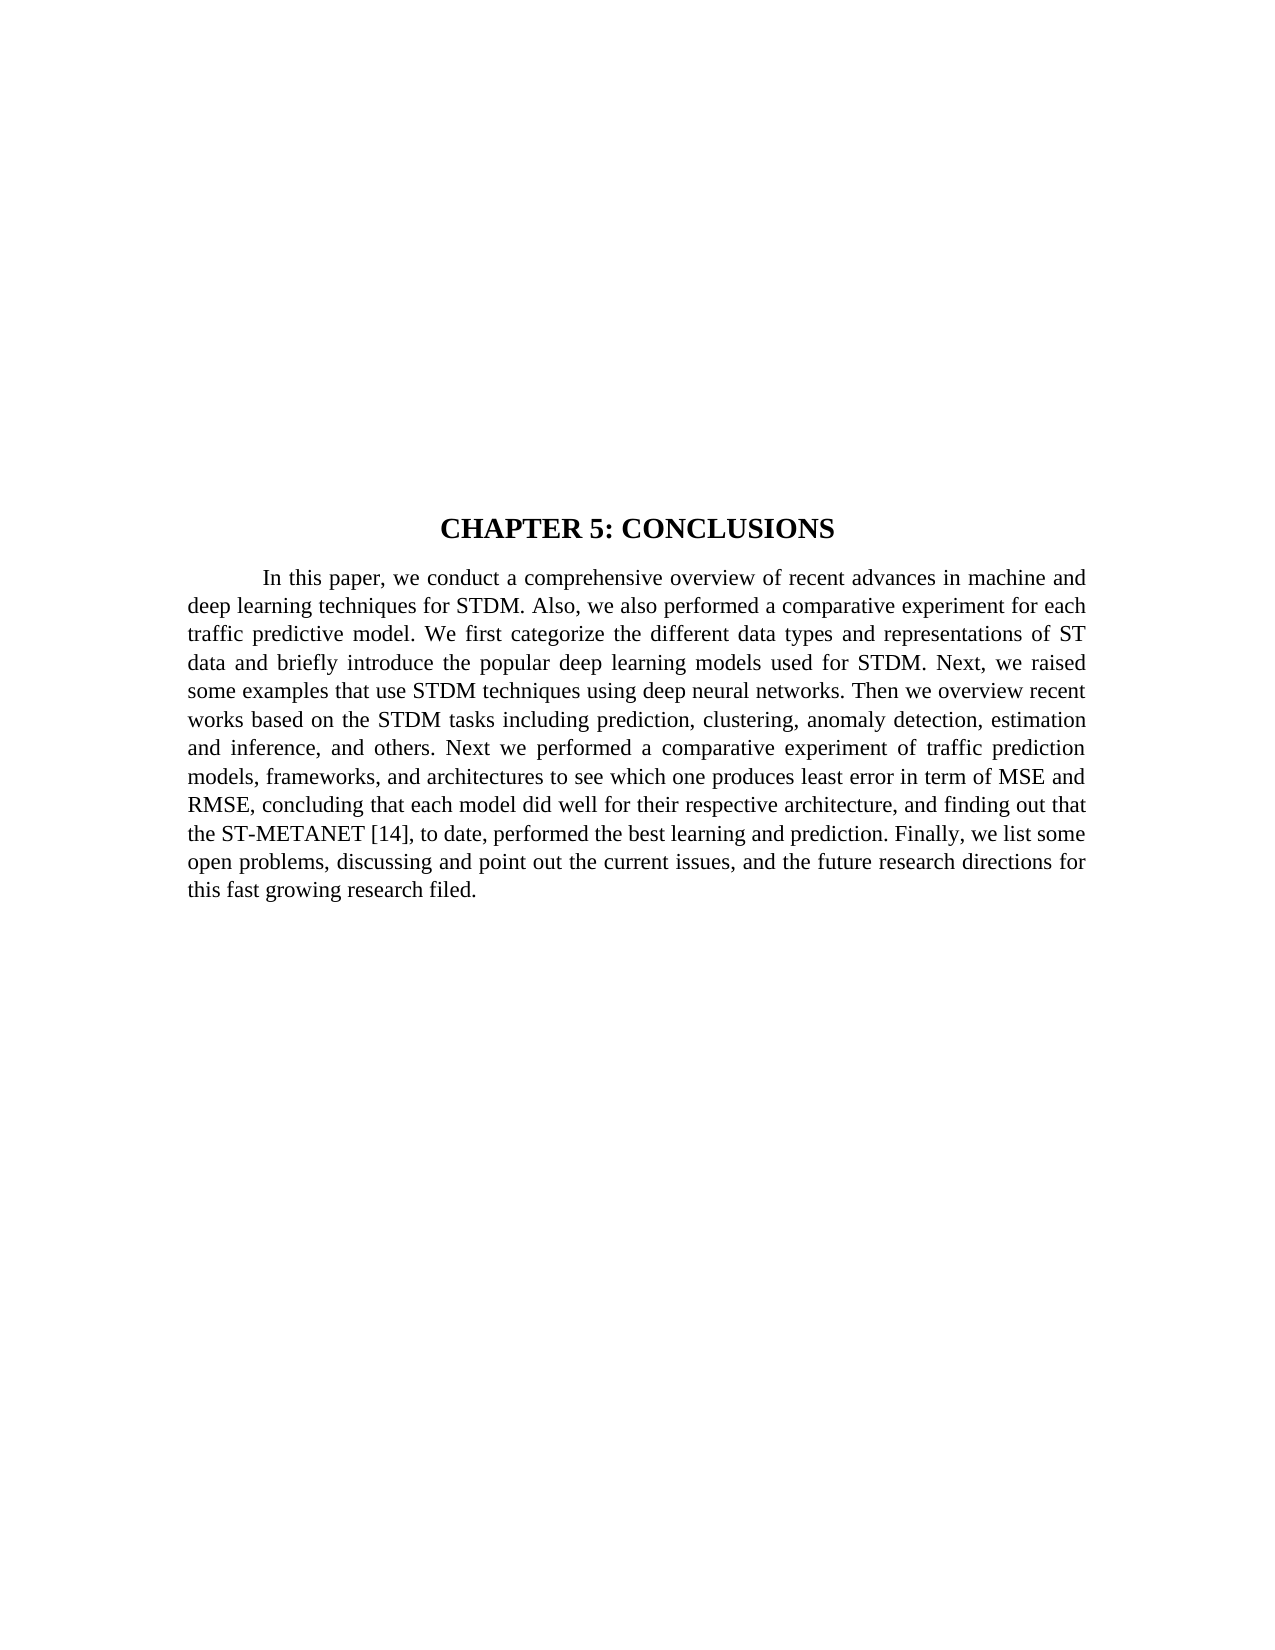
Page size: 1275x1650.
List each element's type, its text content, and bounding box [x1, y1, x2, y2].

text CHAPTER 5: CONCLUSIONS [187, 511, 1087, 544]
text In this paper, we conduct a comprehensive overview of recent advances in machine and deep learning techniques for STDM. Also, we also performed a comparative experiment for each traffic predictive model. We first categorize the different data types and representations of ST data and briefly introduce the popular deep learning models used for STDM. Next, we raised some examples that use STDM techniques using deep neural networks. Then we overview recent works based on the STDM tasks including prediction, clustering, anomaly detection, estimation and inference, and others. Next we performed a comparative experiment of traffic prediction models, frameworks, and architectures to see which one produces least error in term of MSE and RMSE, concluding that each model did well for their respective architecture, and finding out that the ST-METANET [14], to date, performed the best learning and prediction. Finally, we list some open problems, discussing and point out the current issues, and the future research directions for this fast growing research filed. [187, 564, 1087, 903]
